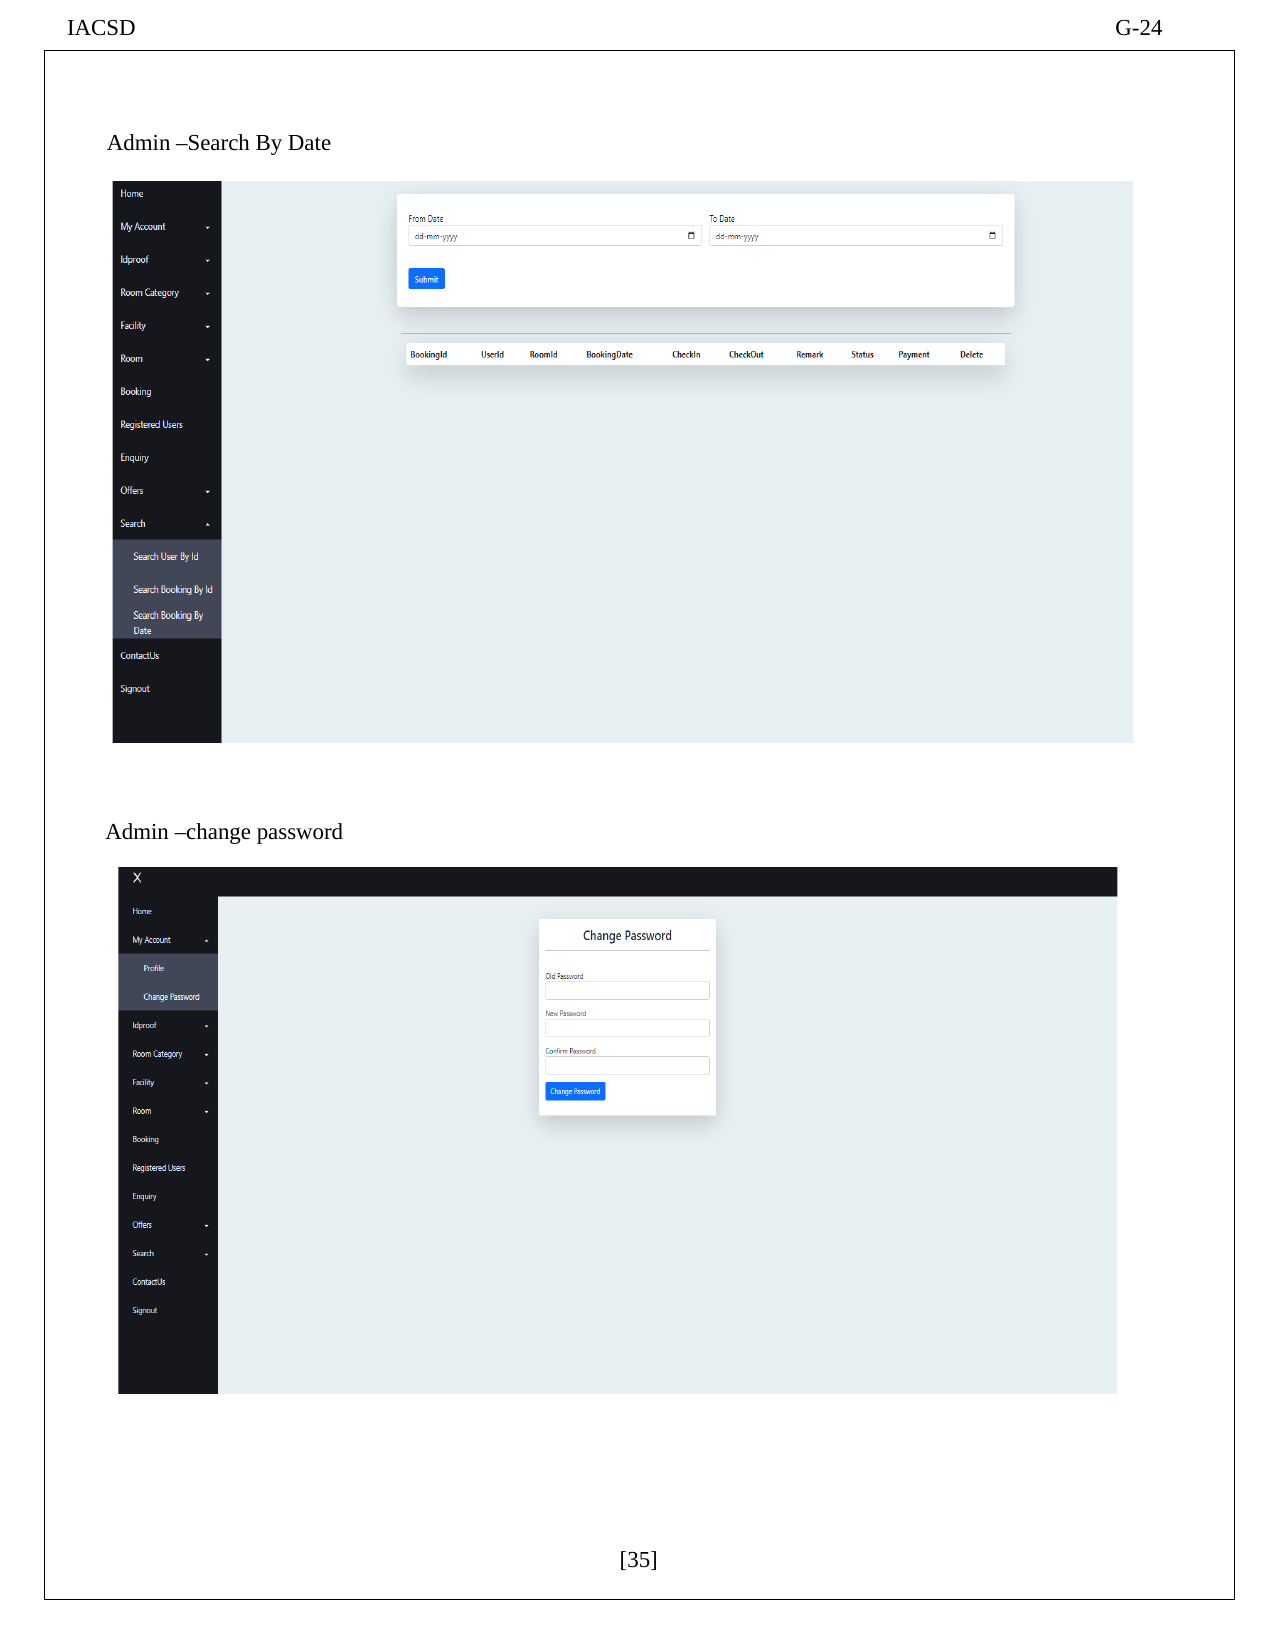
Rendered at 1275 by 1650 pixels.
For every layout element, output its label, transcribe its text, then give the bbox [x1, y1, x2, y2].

text Admin –Search By Date [45, 129, 1234, 156]
subtitle Admin –change password [45, 818, 1130, 844]
picture [112, 181, 1134, 743]
picture [118, 867, 1118, 1394]
